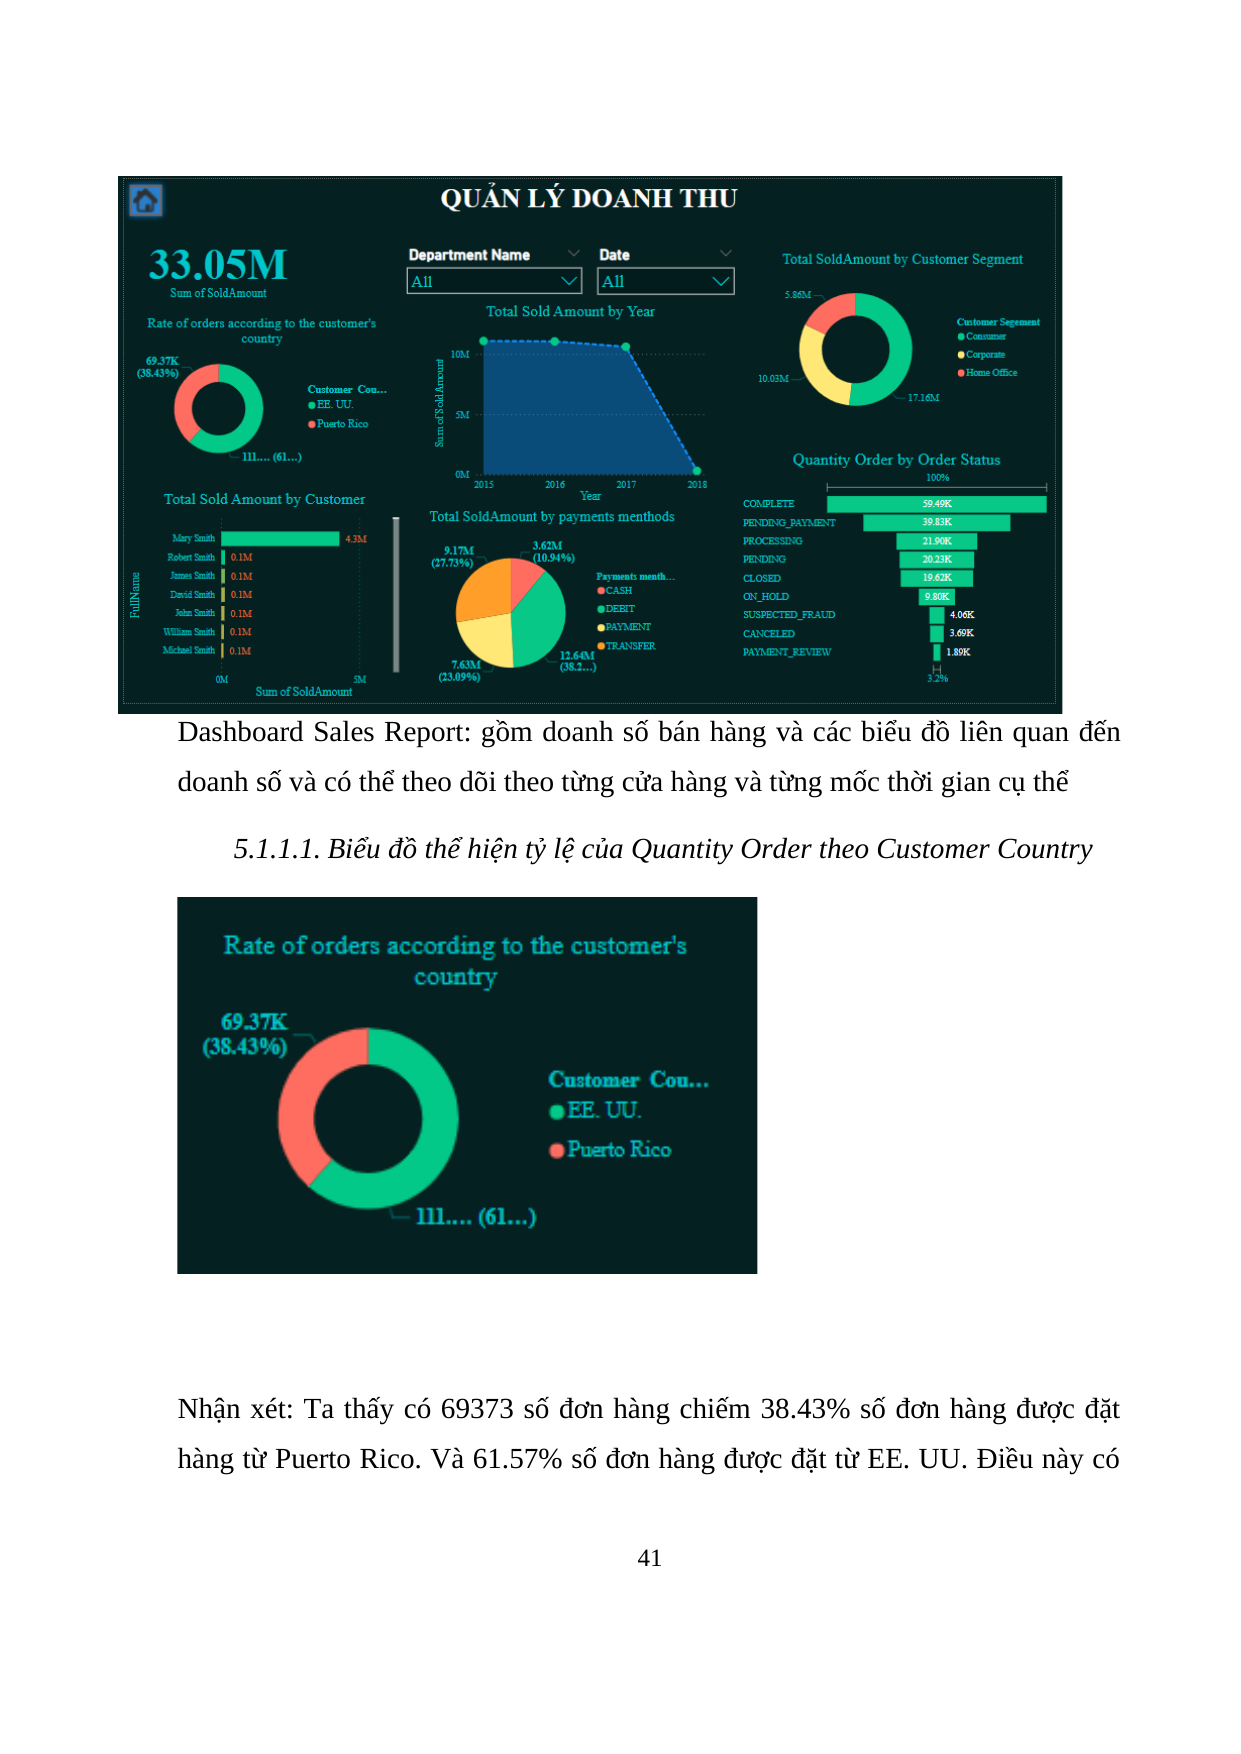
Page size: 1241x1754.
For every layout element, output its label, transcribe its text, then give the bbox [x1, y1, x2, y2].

picture [177, 897, 758, 1274]
list Biểu đồ thể hiện tỷ lệ của Quantity Order theo Customer Country [233, 831, 1122, 865]
text Dashboard Sales Report: gồm doanh số bán hàng và các biểu đồ liên quan đến doanh số và có thể theo dõi theo từng cửa hàng và từng mốc thời gian cụ thể [177, 714, 1122, 798]
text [177, 1391, 1122, 1475]
picture [118, 176, 1063, 714]
